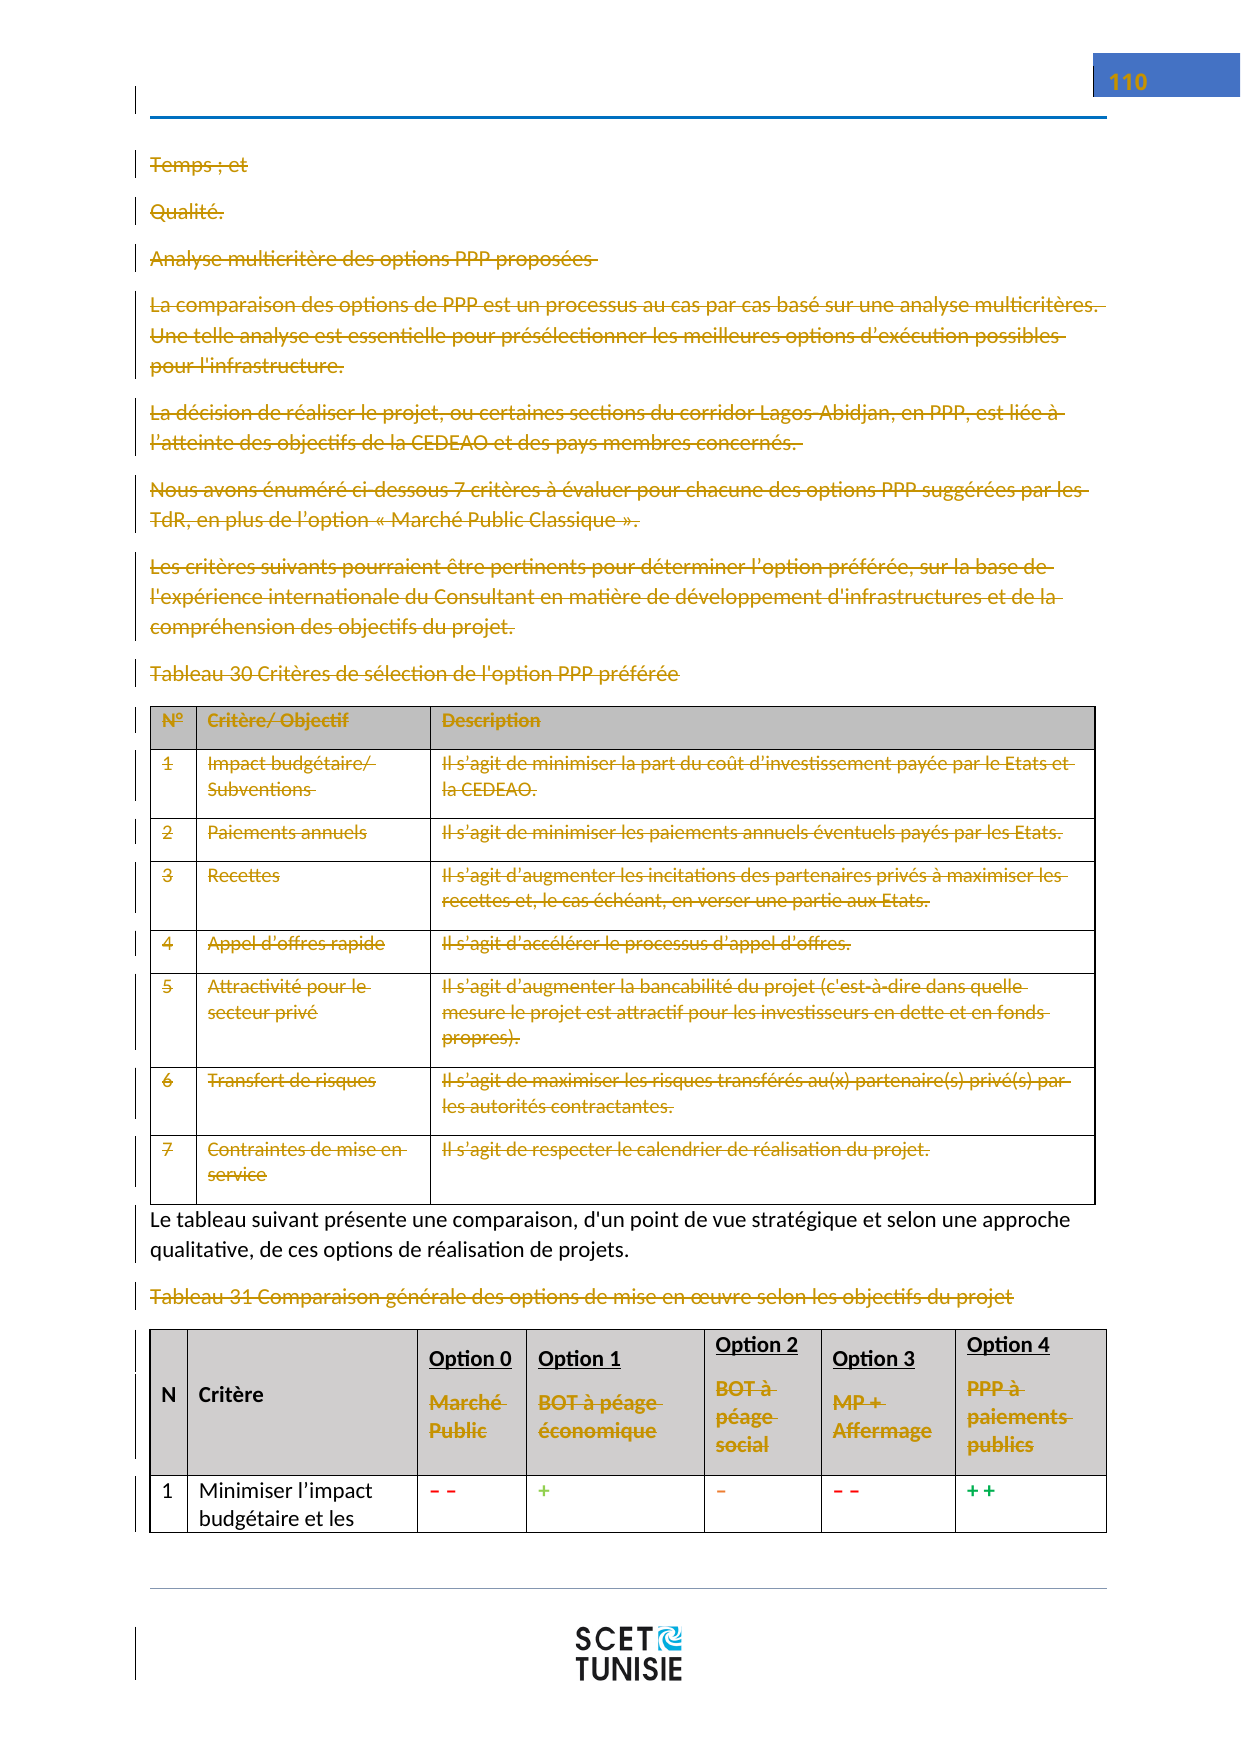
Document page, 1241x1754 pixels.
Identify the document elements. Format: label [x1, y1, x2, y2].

table_cell [197, 1136, 430, 1204]
table_cell [151, 862, 196, 929]
table_header [188, 1330, 417, 1475]
table_cell [197, 750, 430, 818]
table_cell [431, 819, 1094, 861]
table_cell [151, 750, 196, 818]
table_header [822, 1330, 955, 1475]
table_cell [705, 1476, 821, 1532]
table_cell [431, 1136, 1094, 1204]
table_header [956, 1330, 1106, 1475]
table_header [151, 1330, 187, 1475]
table_header [418, 1330, 526, 1475]
picture [575, 1626, 682, 1681]
table_cell [188, 1476, 417, 1532]
table_cell [151, 974, 196, 1067]
table_cell [431, 750, 1094, 818]
table_cell [431, 931, 1094, 973]
table_cell [197, 819, 430, 861]
table_cell [527, 1476, 704, 1532]
table_header [151, 707, 196, 749]
table_cell [822, 1476, 955, 1532]
table_header [527, 1330, 704, 1475]
table_header [431, 707, 1094, 749]
table_cell [151, 819, 196, 861]
table_cell [197, 931, 430, 973]
table_cell [197, 862, 430, 929]
table_cell [431, 974, 1094, 1067]
table_cell [956, 1476, 1106, 1532]
table_header [197, 707, 430, 749]
table_cell [197, 1068, 430, 1135]
table_cell [151, 1068, 196, 1135]
table_header [705, 1330, 821, 1475]
table_cell [418, 1476, 526, 1532]
table_cell [151, 1476, 187, 1532]
table_cell [431, 862, 1094, 929]
table_cell [197, 974, 430, 1067]
table_cell [431, 1068, 1094, 1135]
table_cell [151, 931, 196, 973]
table_cell [151, 1136, 196, 1204]
